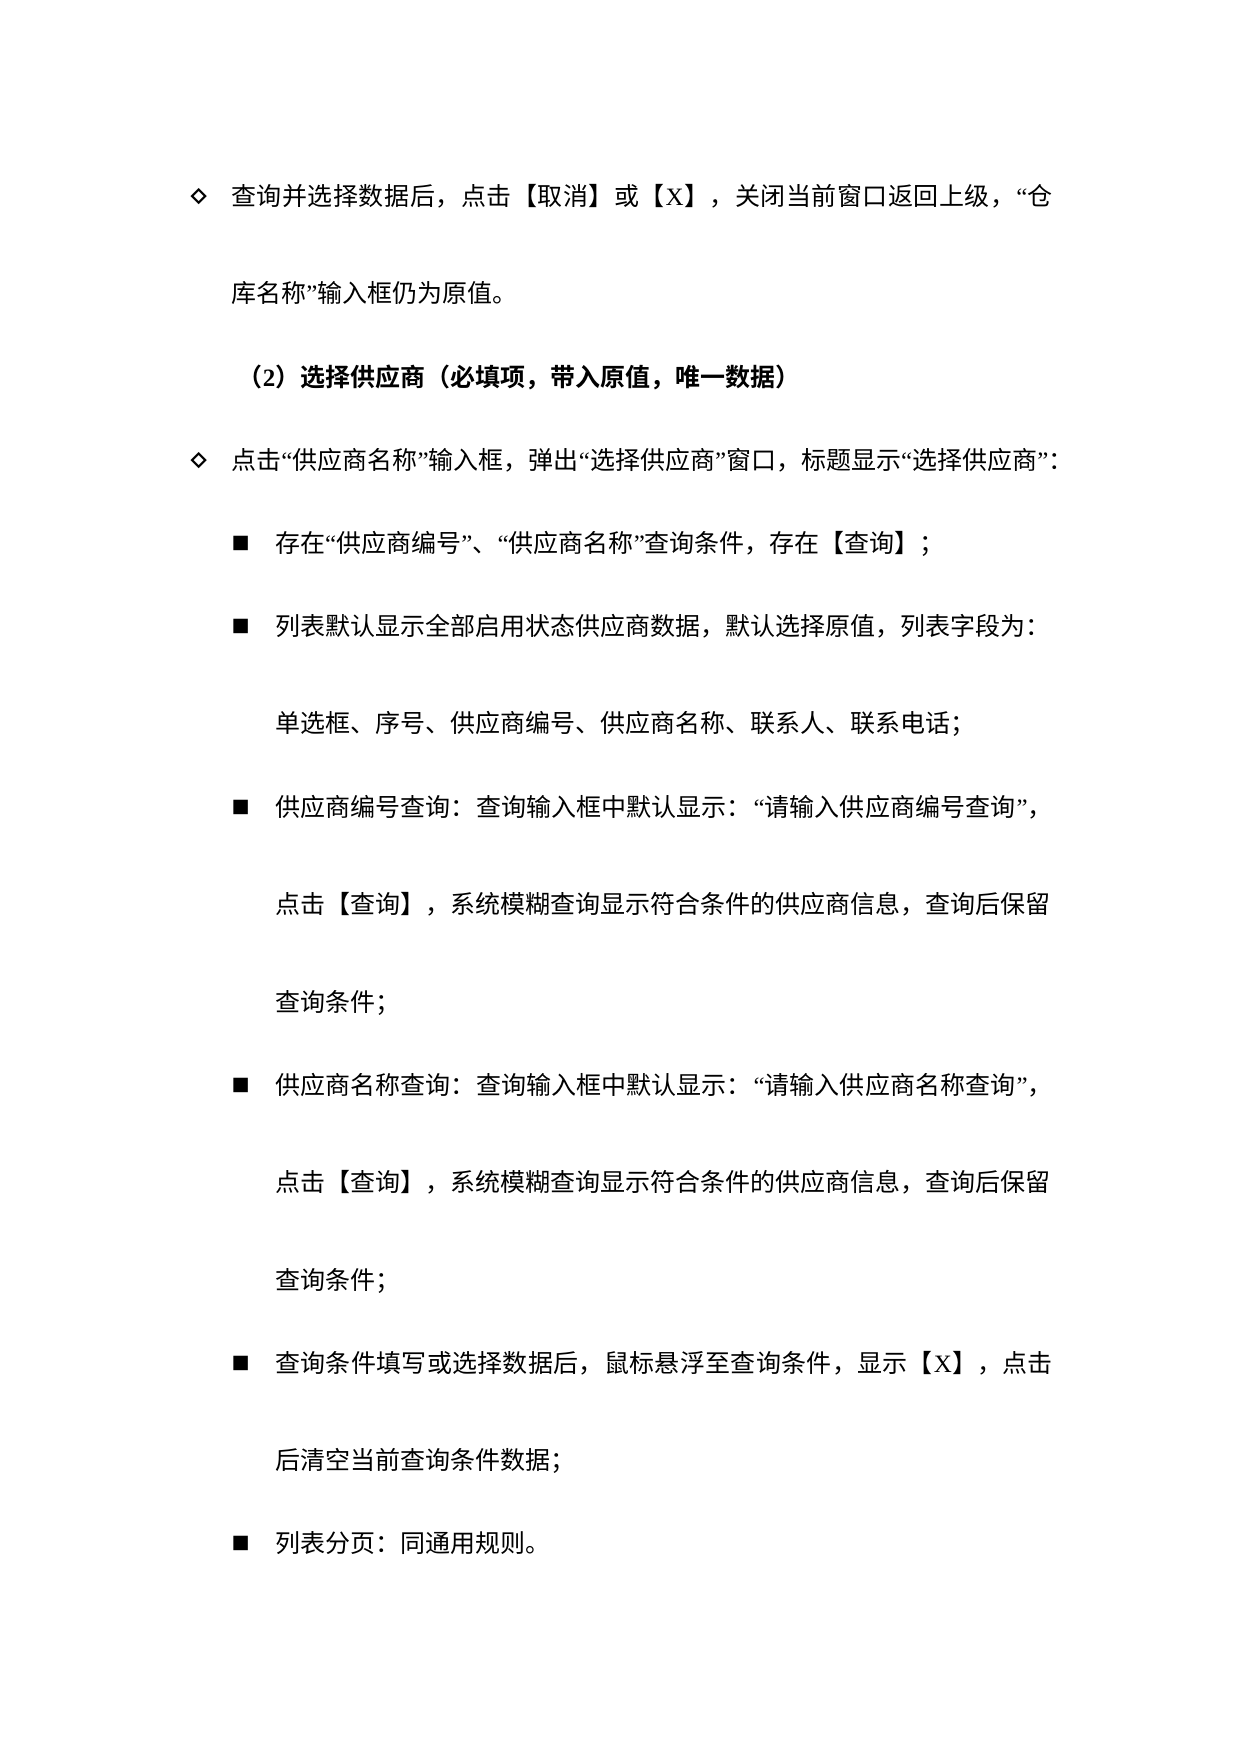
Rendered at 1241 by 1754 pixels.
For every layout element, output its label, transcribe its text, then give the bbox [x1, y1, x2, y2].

list 查询并选择数据后，点击【取消】或【X】，关闭当前窗口返回上级，“仓库名称”输入框仍为原值。 [187, 162, 1053, 324]
list 供应商名称查询：查询输入框中默认显示：“请输入供应商名称查询”，点击【查询】，系统模糊查询显示符合条件的供应商信息，查询后保留查询条件； [231, 1051, 1053, 1311]
list 点击“供应商名称”输入框，弹出“选择供应商”窗口，标题显示“选择供应商”： [187, 426, 1053, 491]
list 供应商编号查询：查询输入框中默认显示：“请输入供应商编号查询”，点击【查询】，系统模糊查询显示符合条件的供应商信息，查询后保留查询条件； [231, 773, 1053, 1033]
list 存在“供应商编号”、“供应商名称”查询条件，存在【查询】； [231, 509, 1053, 574]
list 查询条件填写或选择数据后，鼠标悬浮至查询条件，显示【X】，点击后清空当前查询条件数据； [231, 1329, 1053, 1491]
list 列表分页：同通用规则。 [231, 1509, 1053, 1574]
text （2）选择供应商（必填项，带入原值，唯一数据） [187, 343, 1053, 408]
list 列表默认显示全部启用状态供应商数据，默认选择原值，列表字段为：单选框、序号、供应商编号、供应商名称、联系人、联系电话； [231, 592, 1053, 754]
